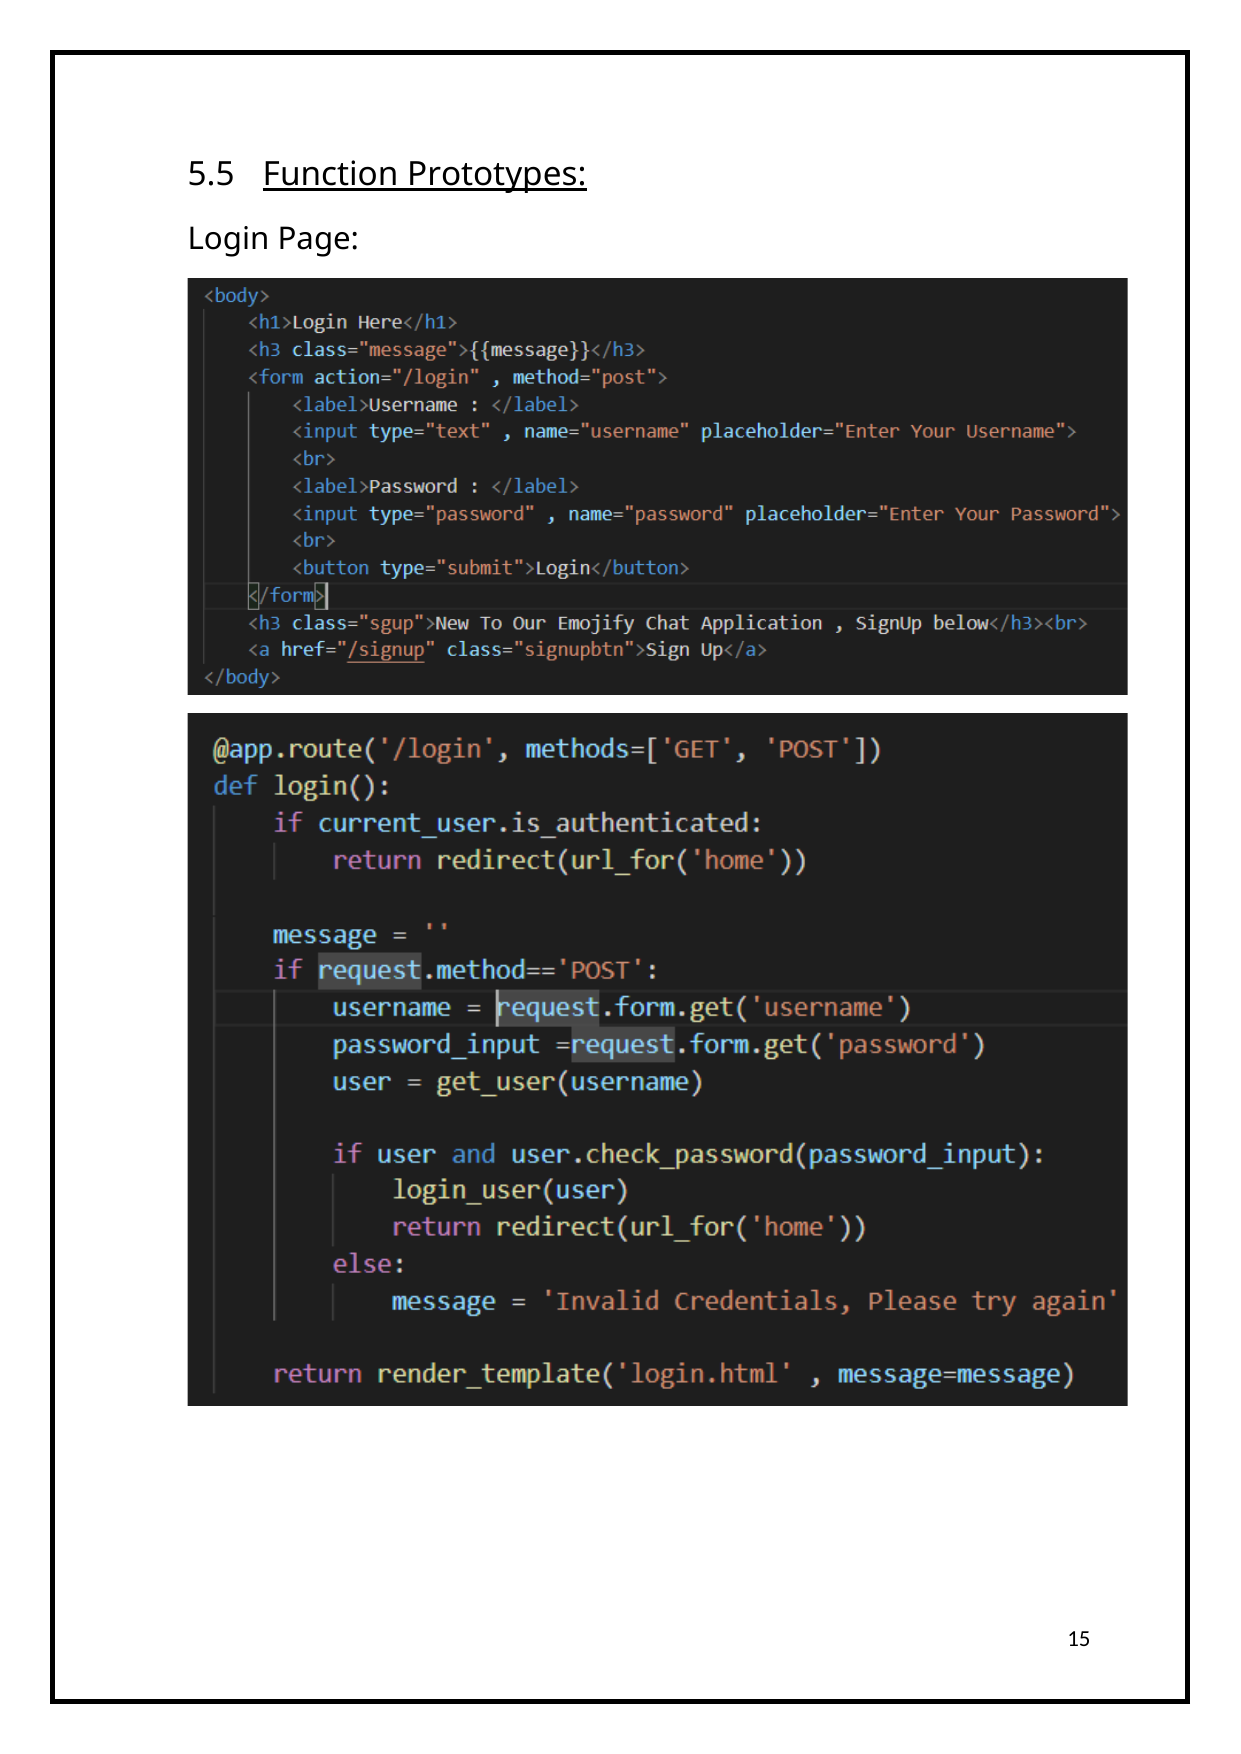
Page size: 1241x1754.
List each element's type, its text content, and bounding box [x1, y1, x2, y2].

picture [187, 278, 1128, 695]
text Function Prototypes: [187, 150, 1090, 195]
text Login Page: [187, 216, 1090, 258]
picture [187, 713, 1128, 1406]
